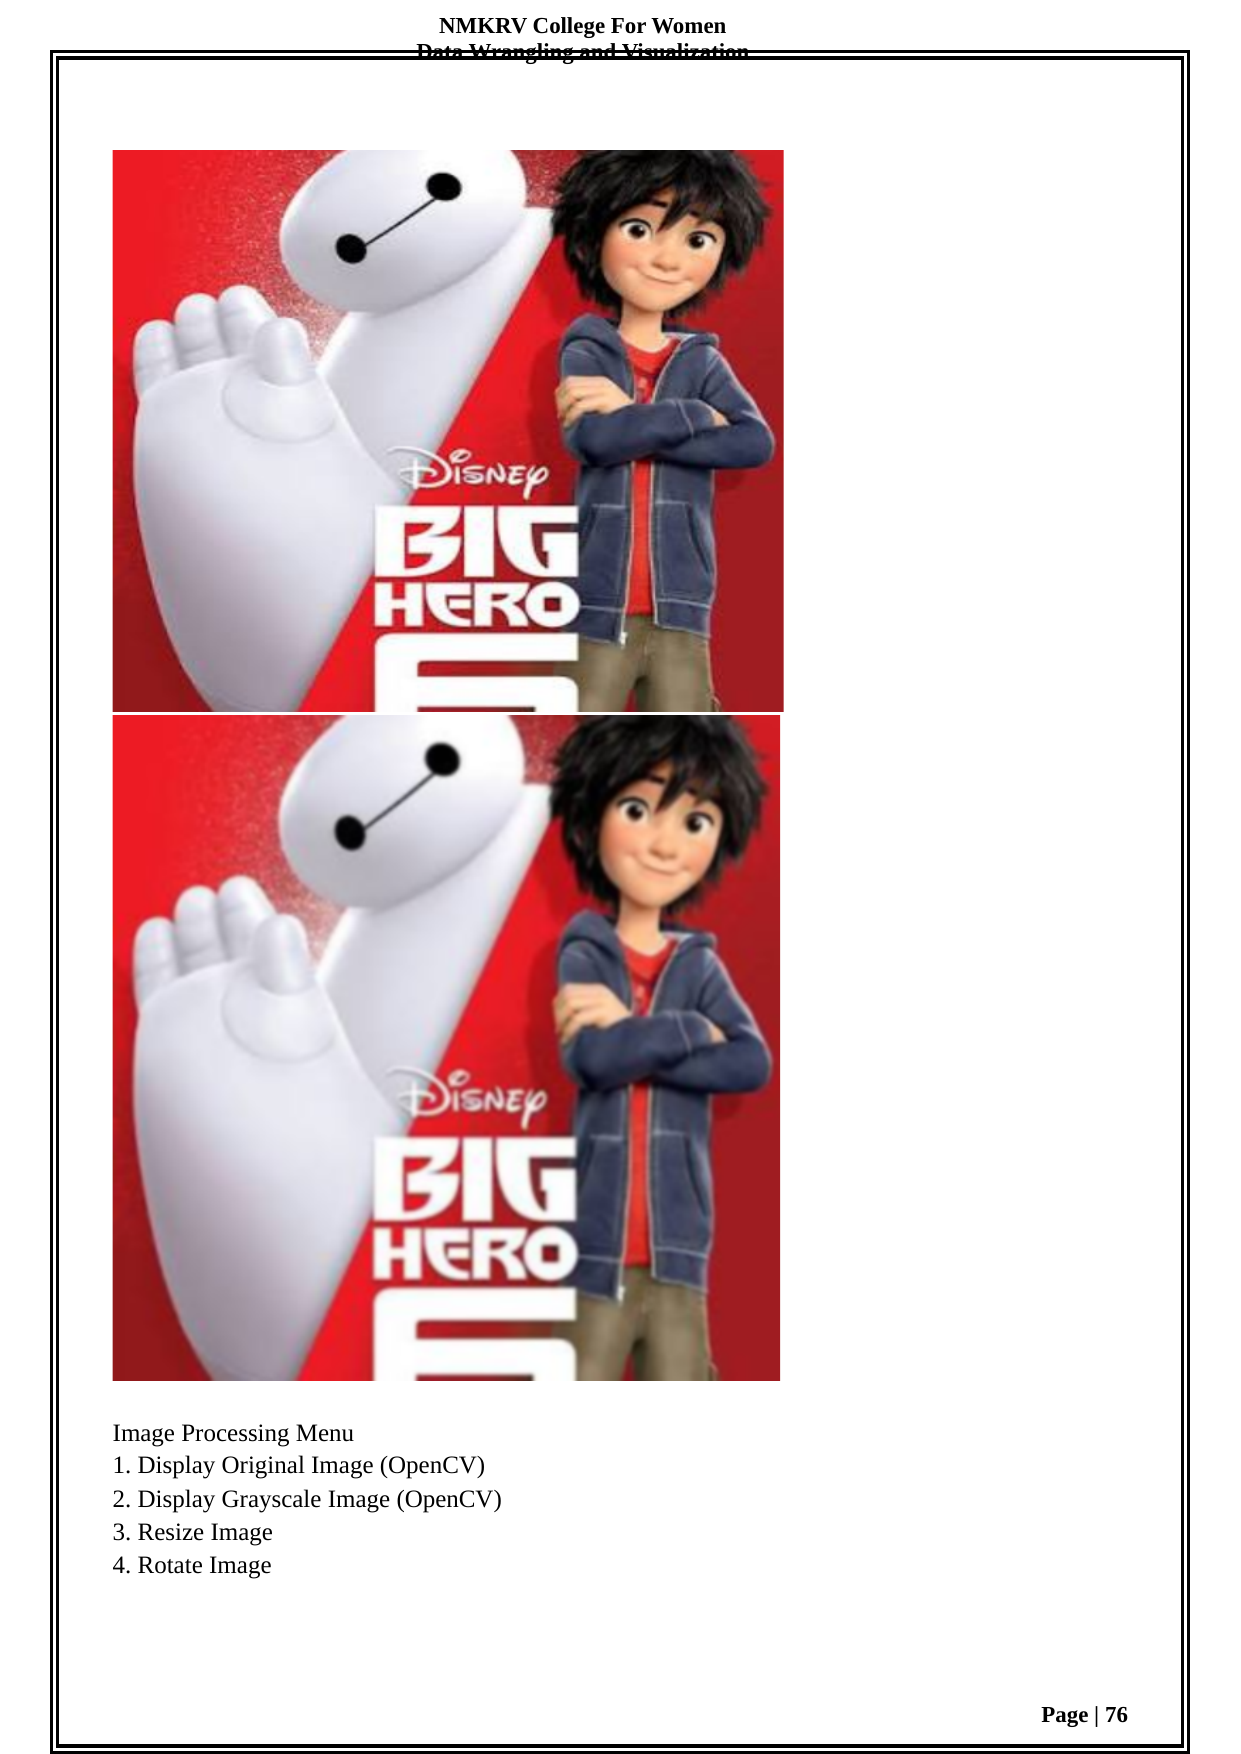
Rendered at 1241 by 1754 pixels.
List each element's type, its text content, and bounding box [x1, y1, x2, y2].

text Image Processing Menu [112, 1418, 1128, 1446]
text 3. Resize Image [112, 1517, 1128, 1545]
text 1. Display Original Image (OpenCV) [112, 1451, 1128, 1479]
text 2. Display Grayscale Image (OpenCV) [112, 1484, 1128, 1512]
picture [112, 715, 780, 1381]
picture [112, 150, 784, 712]
text 4. Rotate Image [112, 1550, 1128, 1578]
